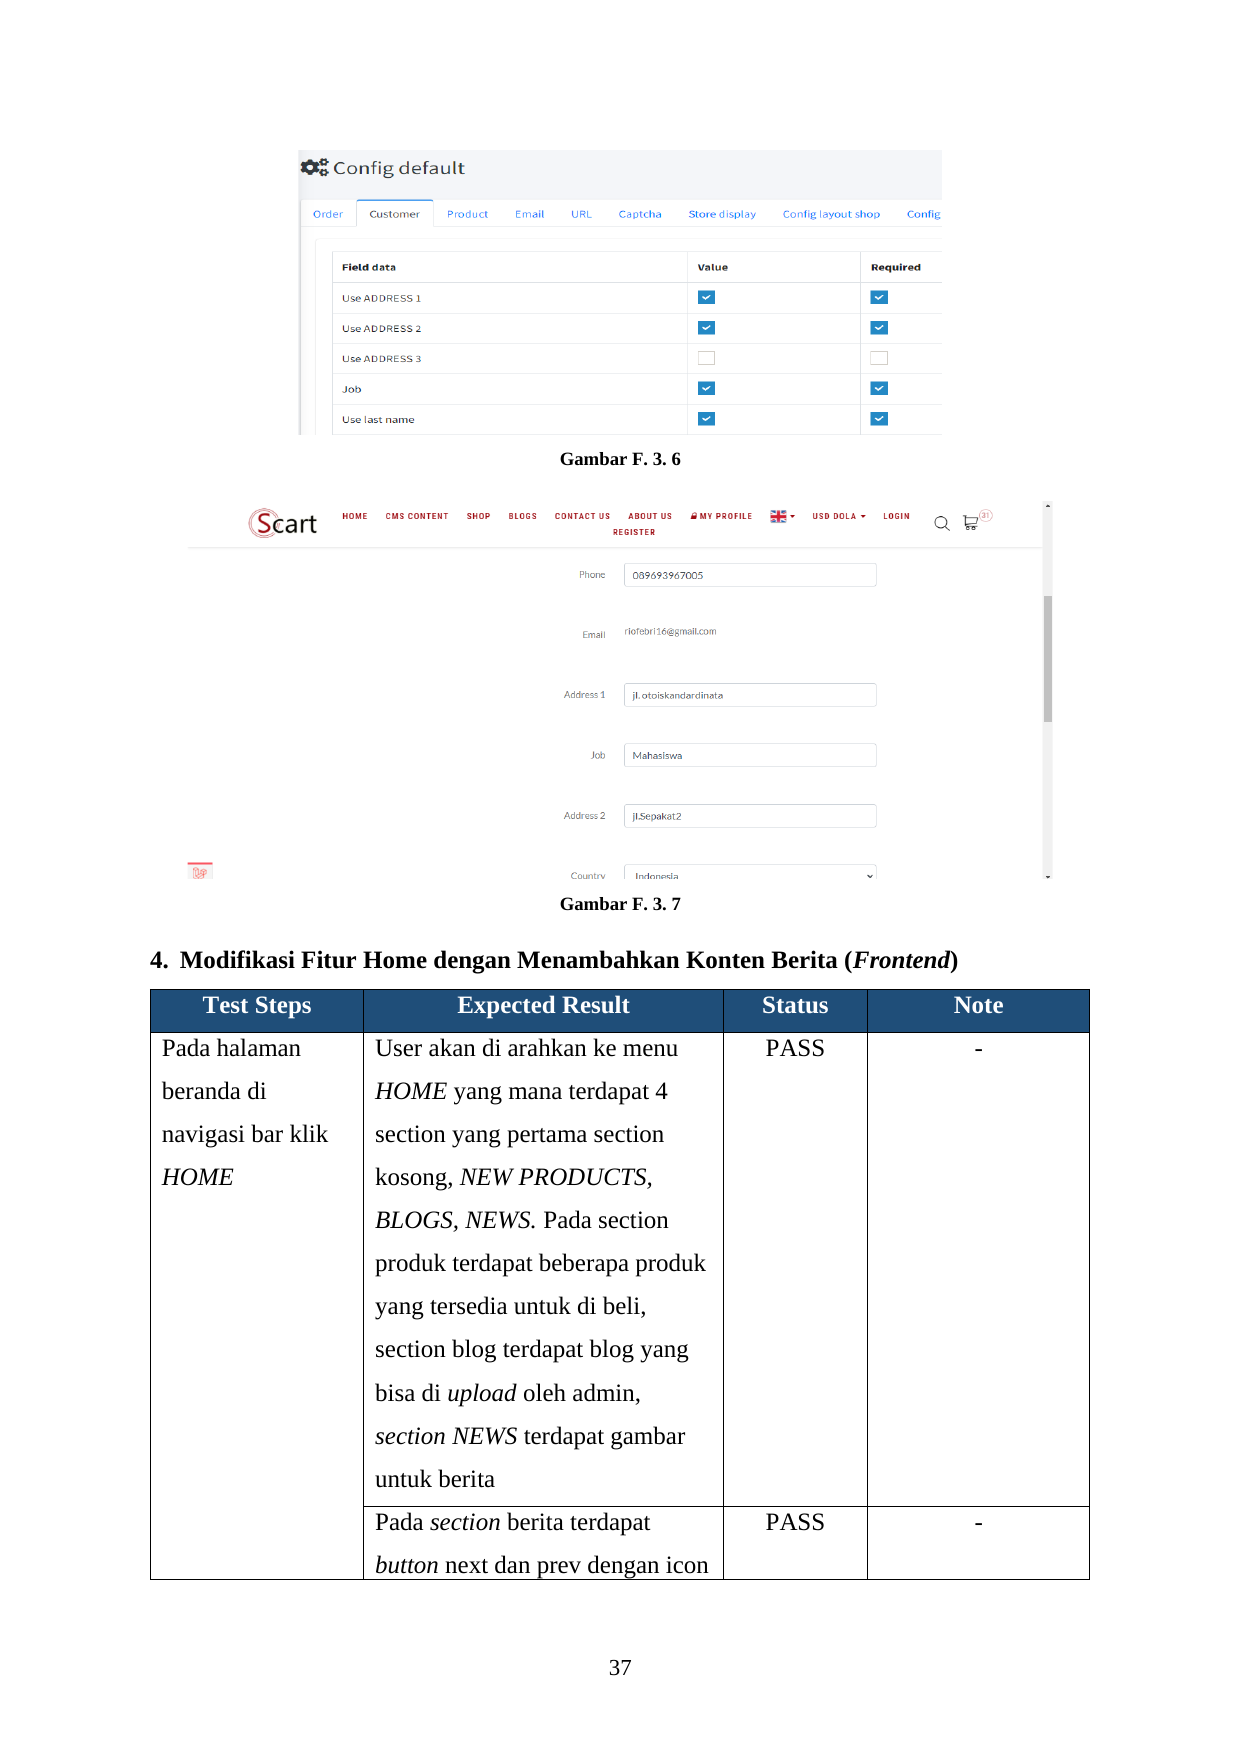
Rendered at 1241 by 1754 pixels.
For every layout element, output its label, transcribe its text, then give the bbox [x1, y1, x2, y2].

text Gambar F. 3. 7 [150, 892, 1090, 914]
table_cell Pada halaman beranda di navigasi bar klik HOME [151, 1033, 363, 1579]
picture [298, 150, 942, 435]
table_cell - [868, 1033, 1089, 1506]
table_header Note [868, 990, 1089, 1032]
table_header Status [724, 990, 867, 1032]
table_cell PASS [724, 1507, 867, 1579]
table_cell PASS [724, 1033, 867, 1506]
table_header Test Steps [151, 990, 363, 1032]
picture [187, 501, 1053, 879]
subtitle Modifikasi Fitur Home dengan Menambahkan Konten Berita (Frontend) [150, 946, 1090, 974]
table_cell - [868, 1507, 1089, 1579]
table_cell User akan di arahkan ke menu HOME yang mana terdapat 4 section yang pertama section kosong, NEW PRODUCTS, BLOGS, NEWS. Pada section produk terdapat beberapa produk yang tersedia untuk di beli, section blog terdapat blog yang bisa di upload oleh admin, section NEWS terdapat gambar untuk berita [364, 1033, 723, 1506]
table_header Expected Result [364, 990, 723, 1032]
text Gambar F. 3. 6 [150, 448, 1090, 470]
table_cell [364, 1507, 723, 1579]
